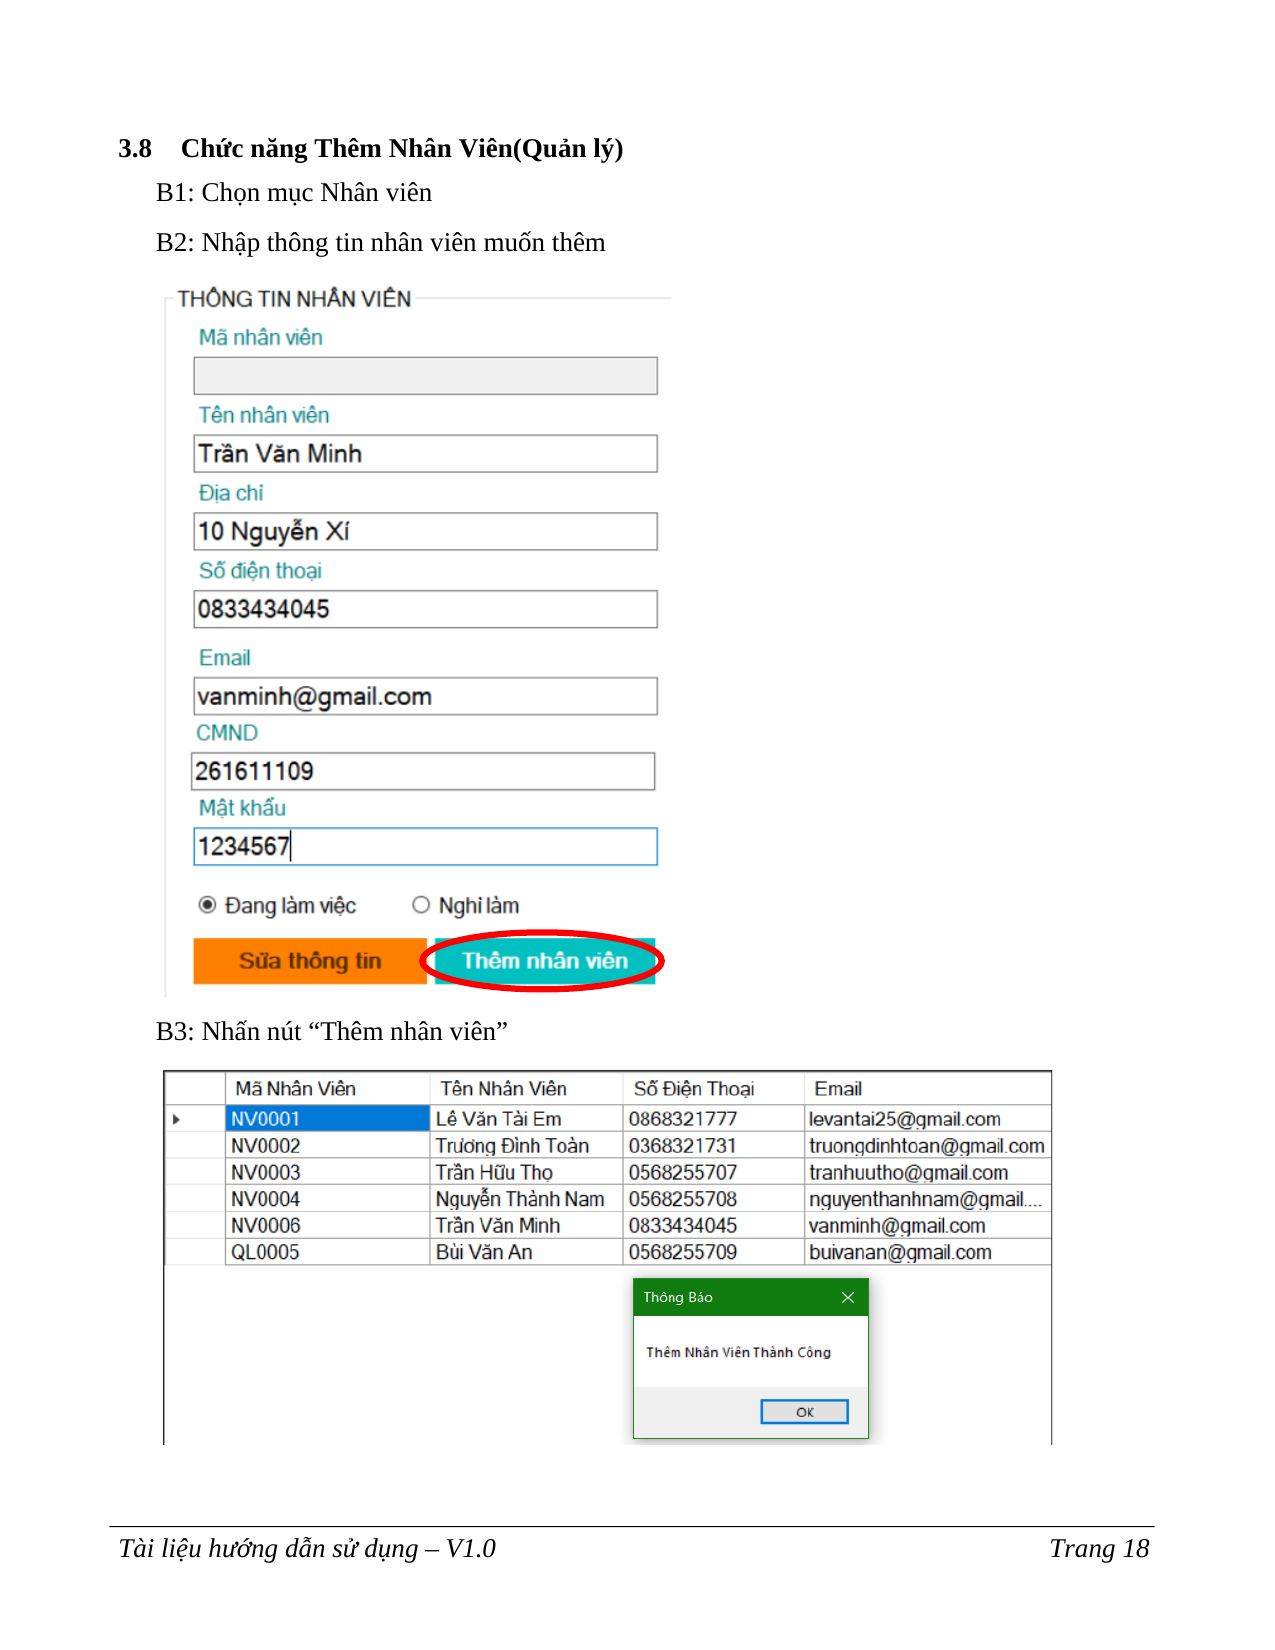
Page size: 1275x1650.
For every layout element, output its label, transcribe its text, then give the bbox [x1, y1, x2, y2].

picture [155, 1065, 1053, 1445]
text B2: Nhập thông tin nhân viên muốn thêm [156, 226, 1186, 257]
text B3: Nhấn nút “Thêm nhân viên” [156, 1015, 1186, 1046]
subtitle Chức năng Thêm Nhân Viên(Quản lý) [118, 132, 1186, 163]
text B1: Chọn mục Nhân viên [156, 176, 1186, 207]
picture [155, 276, 672, 997]
